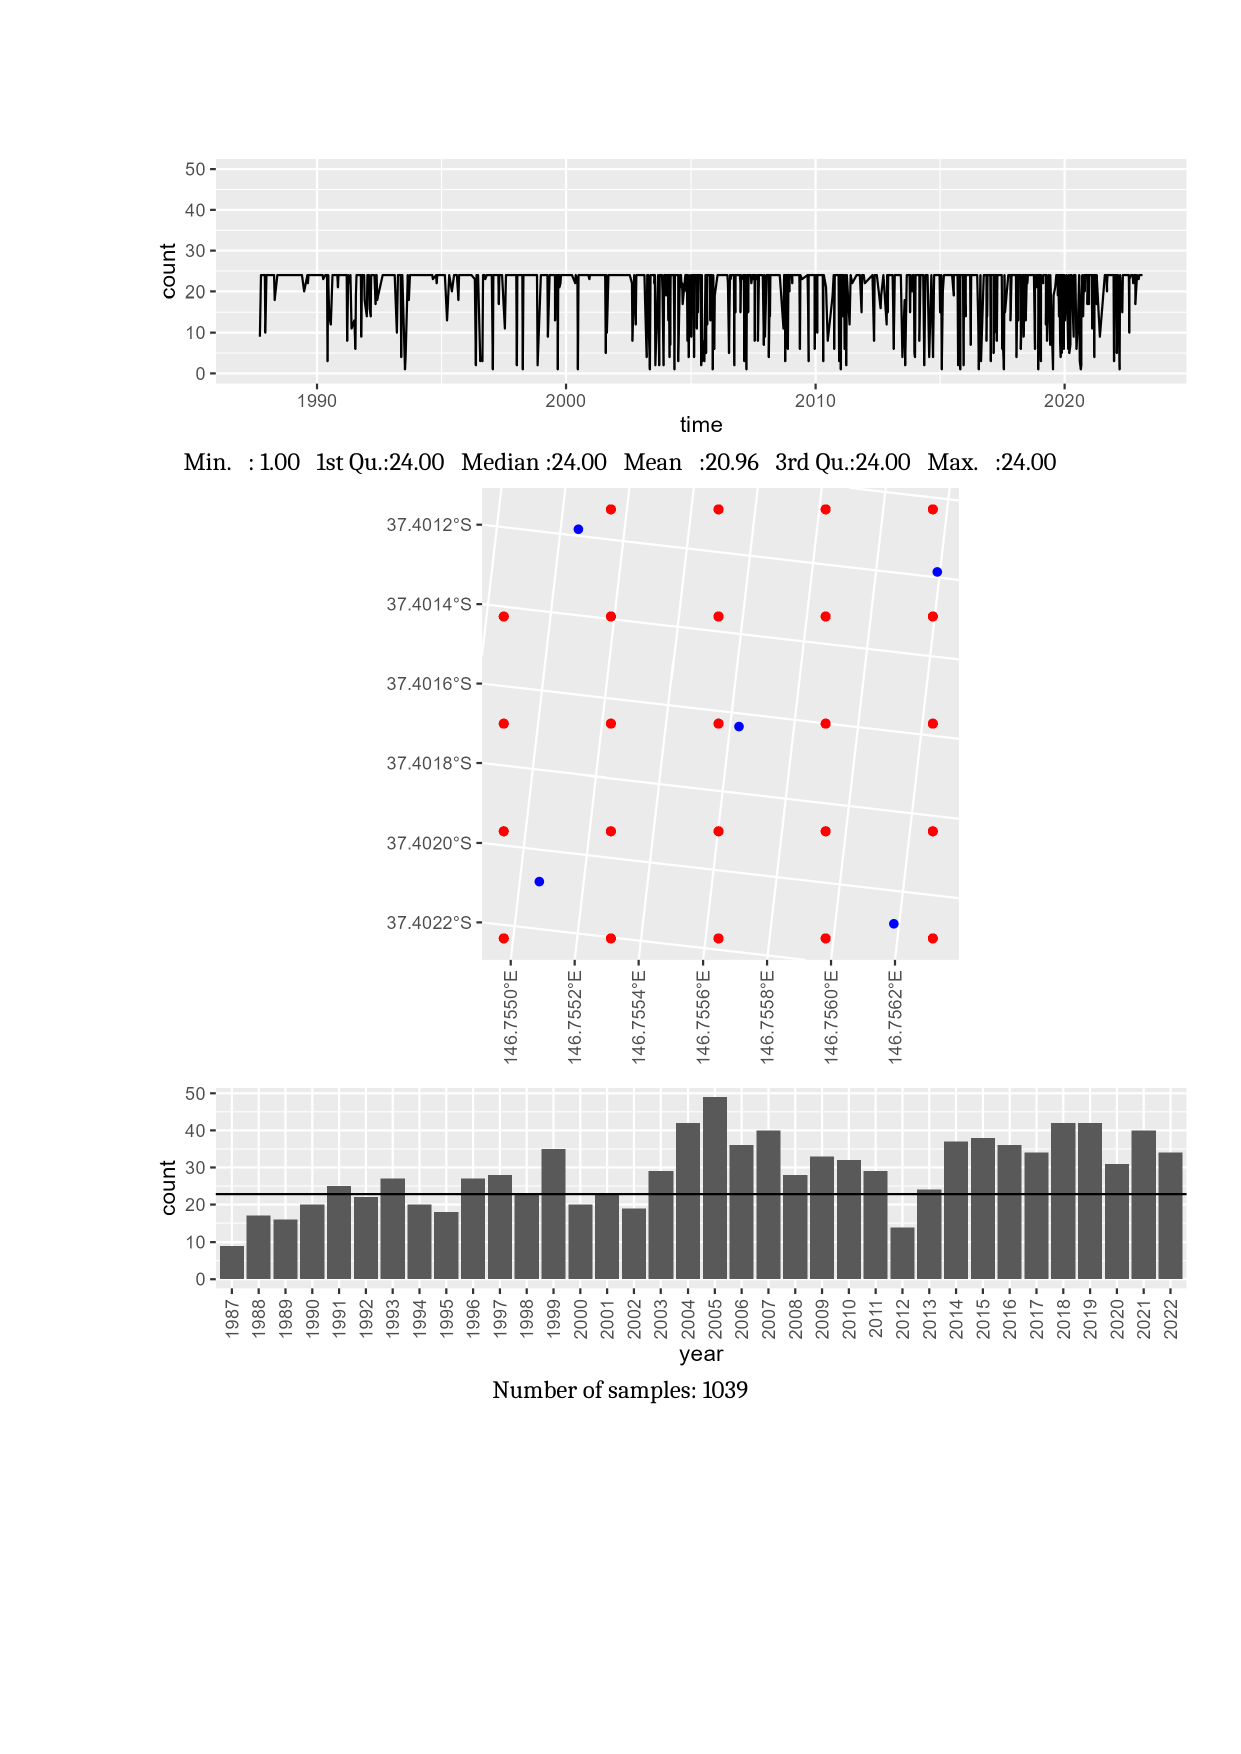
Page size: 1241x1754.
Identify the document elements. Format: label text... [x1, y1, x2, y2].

picture [147, 147, 1198, 448]
text Min. : 1.00 1st Qu.:24.00 Median :24.00 Mean :20.96 3rd Qu.:24.00 Max. :24.00 [148, 448, 1093, 476]
text Number of samples: 1039 [148, 1377, 1093, 1405]
picture [147, 476, 1198, 1377]
